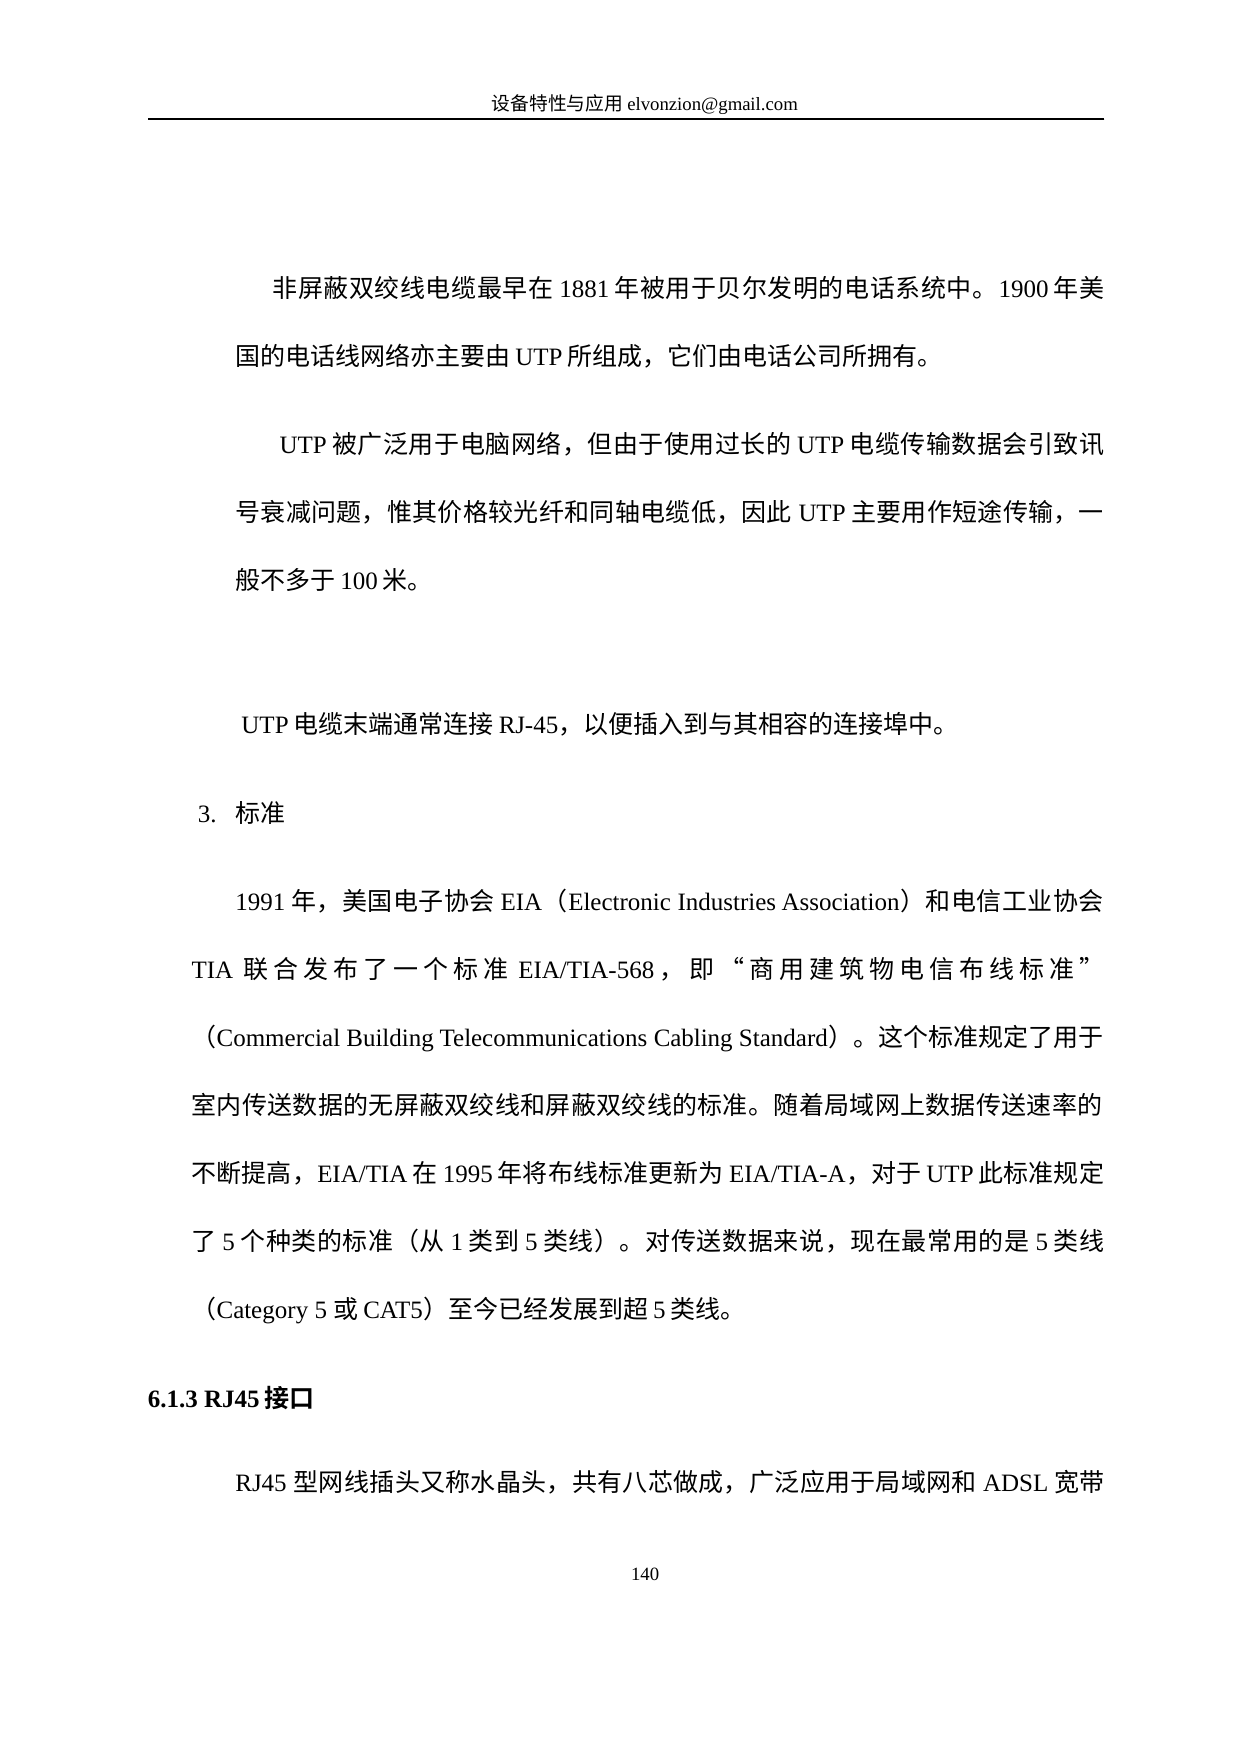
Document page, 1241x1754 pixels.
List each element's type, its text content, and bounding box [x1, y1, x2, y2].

text 非屏蔽双绞线电缆最早在1881年被用于贝尔发明的电话系统中。1900年美国的电话线网络亦主要由UTP所组成，它们由电话公司所拥有。 [235, 252, 1104, 388]
list 标准 [198, 777, 1104, 845]
subtitle RJ45接口 [148, 1362, 1104, 1430]
text UTP被广泛用于电脑网络，但由于使用过长的UTP电缆传输数据会引致讯号衰减问题，惟其价格较光纤和同轴电缆低，因此UTP主要用作短途传输，一般不多于100米。 [235, 409, 1104, 613]
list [191, 1447, 1104, 1515]
text UTP电缆末端通常连接RJ-45，以便插入到与其相容的连接埠中。 [191, 688, 1104, 756]
text 1991年，美国电子协会EIA（Electronic Industries Association）和电信工业协会TIA联合发布了一个标准EIA/TIA-568，即“商用建筑物电信布线标准”（Commercial Building Telecommunications Cabling Standard）。这个标准规定了用于室内传送数据的无屏蔽双绞线和屏蔽双绞线的标准。随着局域网上数据传送速率的不断提高，EIA/TIA在1995年将布线标准更新为EIA/TIA-A，对于UTP此标准规定了5个种类的标准（从1类到5类线）。对传送数据来说，现在最常用的是5类线（Category 5 或CAT5）至今已经发展到超5类线。 [191, 866, 1104, 1341]
